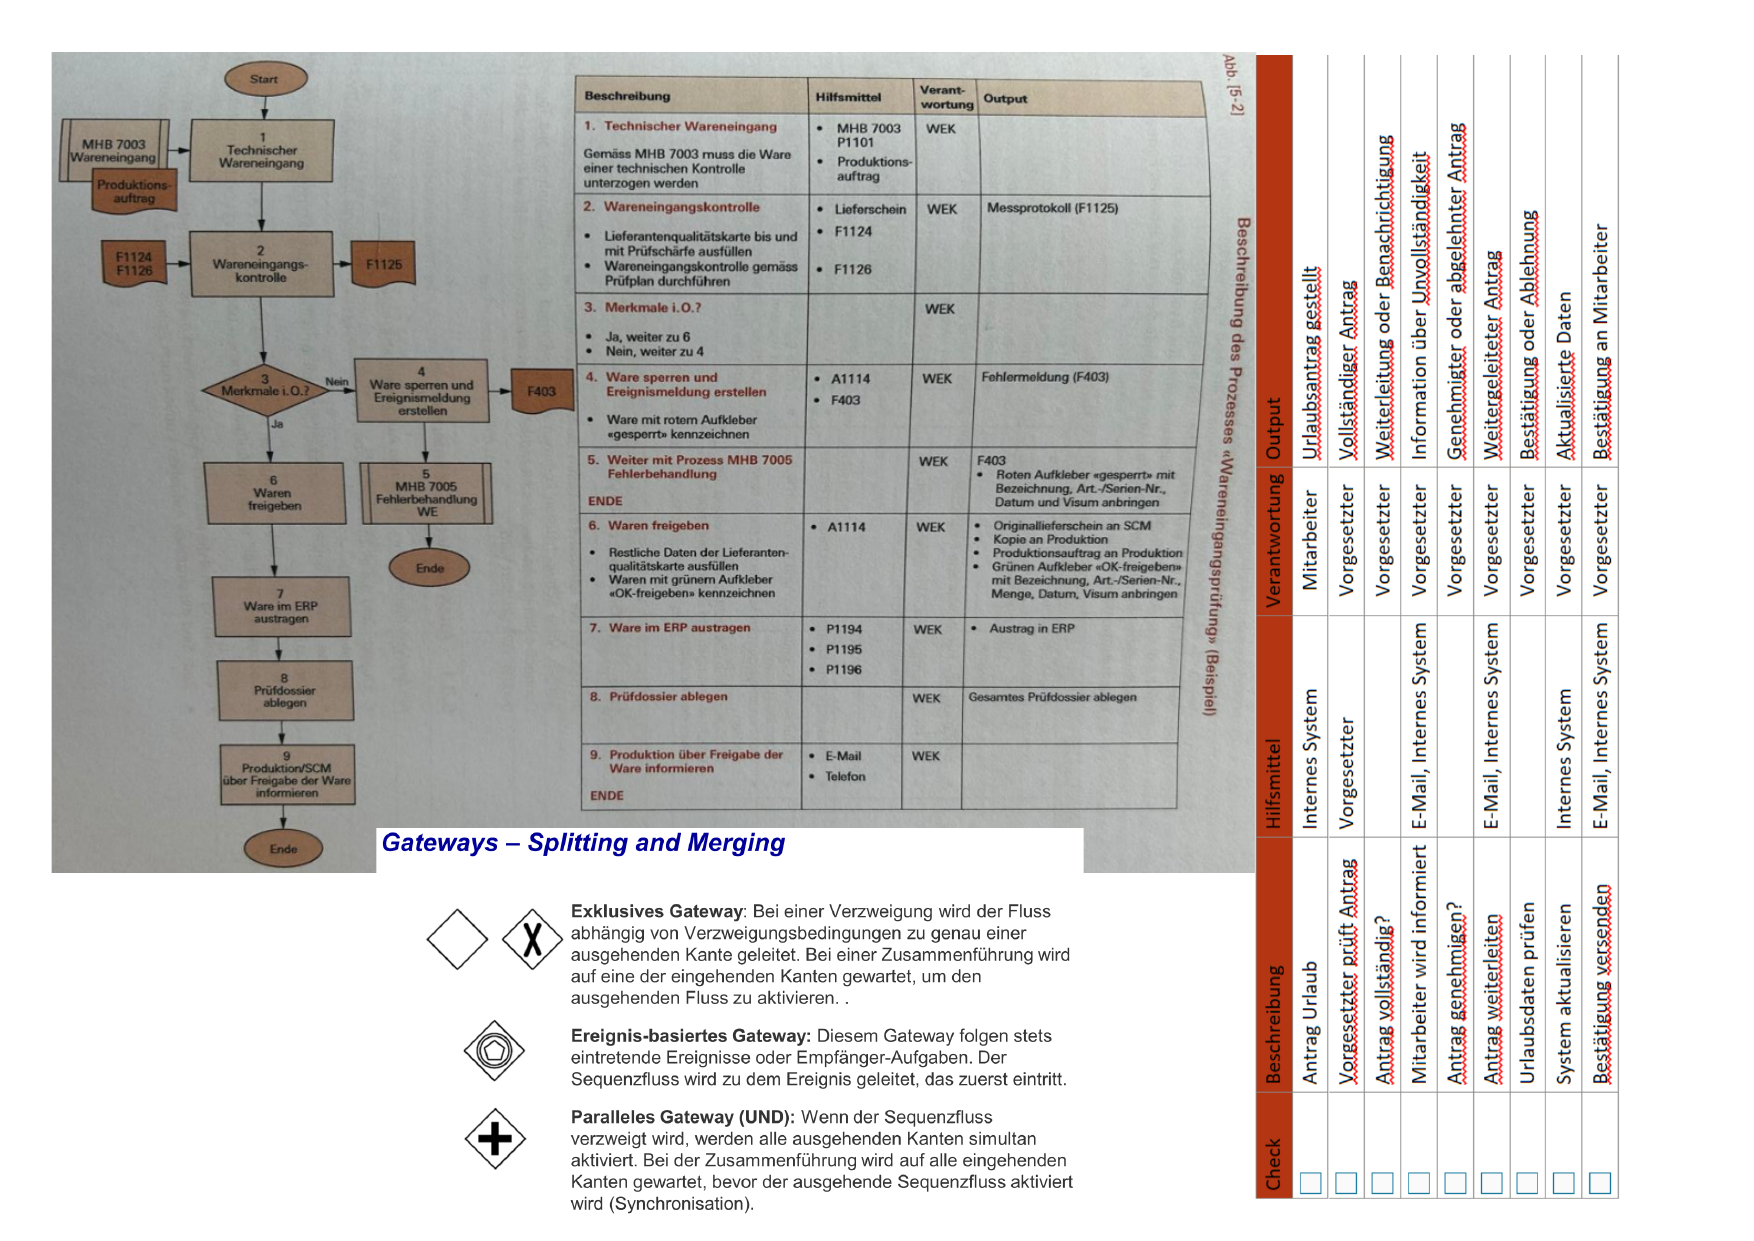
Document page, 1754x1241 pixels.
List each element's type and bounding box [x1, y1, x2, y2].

picture [51, 52, 1620, 1217]
